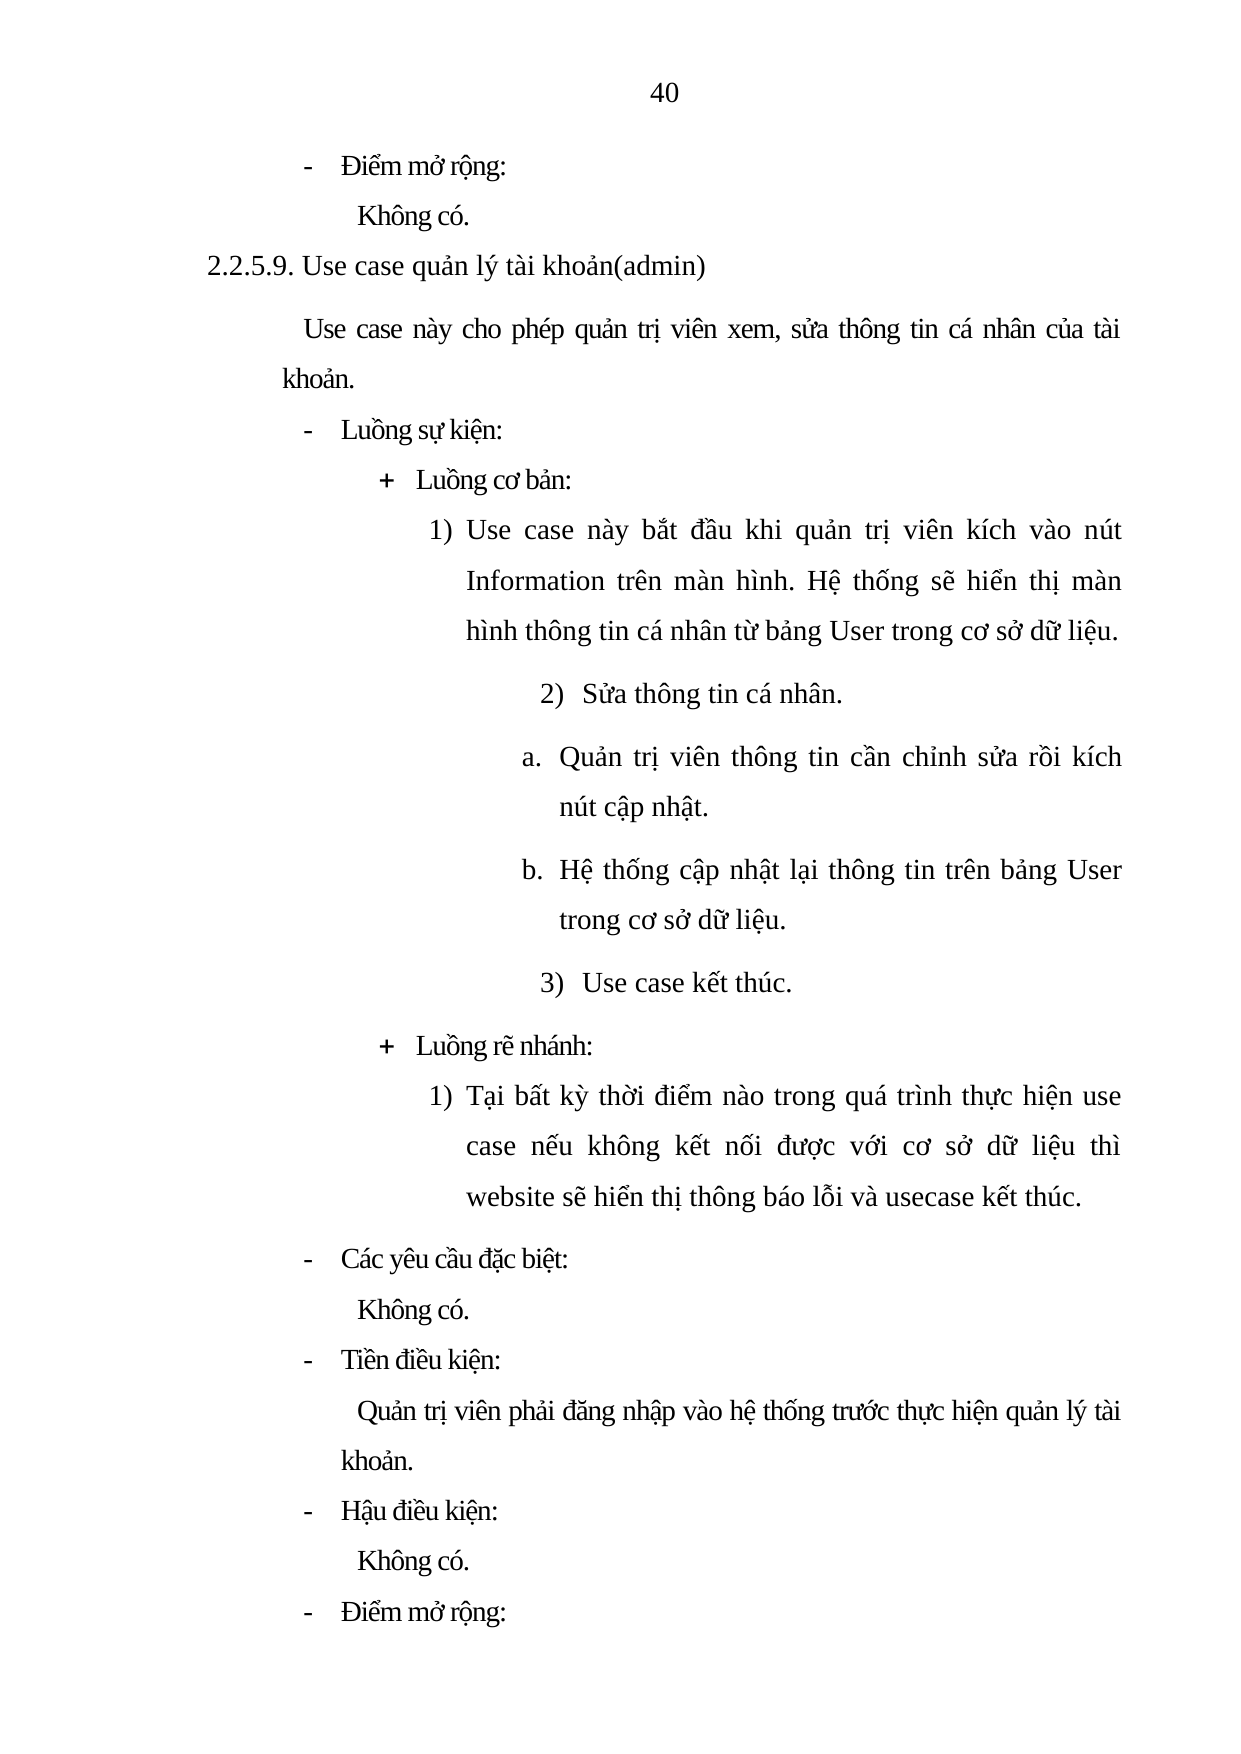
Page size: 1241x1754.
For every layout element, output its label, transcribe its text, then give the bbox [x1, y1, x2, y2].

title Không có. [341, 198, 1122, 232]
list Quản trị viên thông tin cần chỉnh sửa rồi kích nút cập nhật. [522, 739, 1122, 823]
list Use case này bắt đầu khi quản trị viên kích vào nút Information trên màn hình. Hệ thống sẽ hiển thị màn hình thông tin cá nhân từ bảng User trong cơ sở dữ liệu. [428, 512, 1122, 647]
title Luồng sự kiện: [303, 412, 1122, 445]
title Luồng cơ bản: [378, 462, 1122, 496]
title Luồng rẽ nhánh: [378, 1028, 1122, 1061]
title Hậu điều kiện: [303, 1493, 1122, 1527]
text Sửa thông tin cá nhân. [481, 676, 1122, 709]
subtitle Use case quản lý tài khoản(admin) [207, 248, 1122, 282]
title Tiền điều kiện: [303, 1342, 1122, 1376]
title Các yêu cầu đặc biệt: [303, 1242, 1122, 1275]
list Hệ thống cập nhật lại thông tin trên bảng User trong cơ sở dữ liệu. [522, 852, 1122, 936]
title Quản trị viên phải đăng nhập vào hệ thống trước thực hiện quản lý tài khoản. [341, 1393, 1122, 1476]
title Điểm mở rộng: [303, 1594, 1122, 1627]
text Use case kết thúc. [481, 965, 1122, 998]
title Use case này cho phép quản trị viên xem, sửa thông tin cá nhân của tài khoản. [282, 311, 1122, 395]
list Tại bất kỳ thời điểm nào trong quá trình thực hiện use case nếu không kết nối được với cơ sở dữ liệu thì website sẽ hiển thị thông báo lỗi và usecase kết thúc. [428, 1078, 1122, 1212]
title Không có. [341, 1543, 1122, 1577]
title Không có. [357, 1292, 1122, 1326]
title Điểm mở rộng: [303, 148, 1122, 181]
